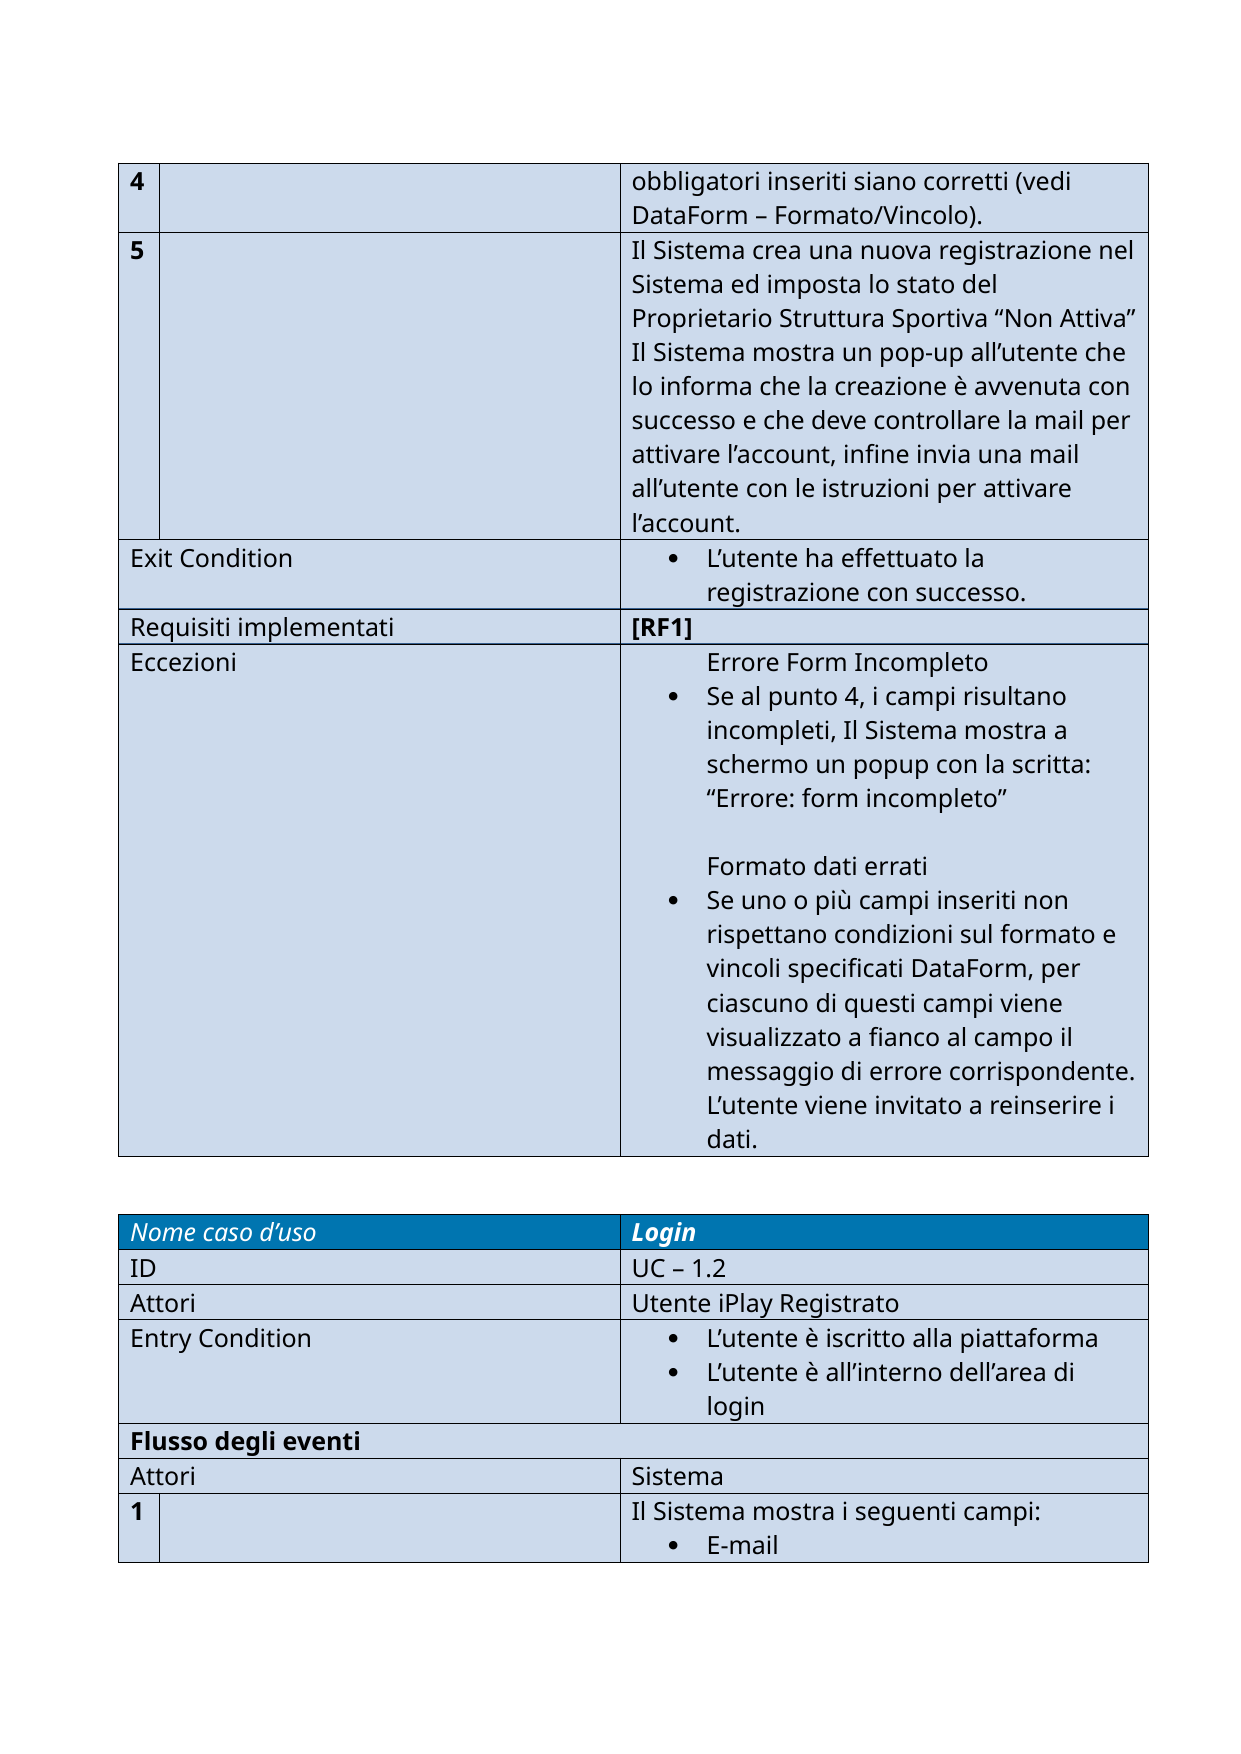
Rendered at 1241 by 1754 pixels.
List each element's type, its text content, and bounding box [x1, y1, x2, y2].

table_cell Eccezioni [119, 645, 620, 1156]
table_cell 1 [119, 1494, 159, 1562]
table_cell Requisiti implementati [119, 610, 620, 643]
table_cell [RF1] [621, 610, 1148, 643]
table_cell L’utente è iscritto alla piattaforma L’utente è all’interno dell’area di login [621, 1320, 1148, 1423]
table_cell Entry Condition [119, 1320, 620, 1423]
table_cell Utente iPlay Registrato [621, 1285, 1148, 1319]
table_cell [621, 164, 1148, 232]
table_header Login [621, 1215, 1148, 1249]
table_cell Attori [119, 1285, 620, 1319]
table_cell Errore Form Incompleto Se al punto 4, i campi risultano incompleti, Il Sistema mostra a schermo un popup con la scritta: “Errore: form incompleto” Formato dati errati Se uno o più campi inseriti non rispettano condizioni sul formato e vincoli specificati DataForm, per ciascuno di questi campi viene visualizzato a fianco al campo il messaggio di errore corrispondente. L’utente viene invitato a reinserire i dati. [621, 645, 1148, 1156]
table_cell [160, 1494, 620, 1562]
table_header Nome caso d’uso [119, 1215, 620, 1249]
table_cell Attori [119, 1459, 620, 1493]
table_cell Exit Condition [119, 540, 620, 608]
table_cell [160, 233, 620, 539]
table_cell Flusso degli eventi [119, 1424, 1148, 1458]
table_cell L’utente ha effettuato la registrazione con successo. [621, 540, 1148, 608]
table_cell ID [119, 1250, 620, 1284]
table_cell [160, 164, 620, 232]
table_cell 5 [119, 233, 159, 539]
table_cell UC – 1.2 [621, 1250, 1148, 1284]
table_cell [621, 1494, 1148, 1562]
table_cell Sistema [621, 1459, 1148, 1493]
table_cell Il Sistema crea una nuova registrazione nel Sistema ed imposta lo stato del Proprietario Struttura Sportiva “Non Attiva” Il Sistema mostra un pop-up all’utente che lo informa che la creazione è avvenuta con successo e che deve controllare la mail per attivare l’account, infine invia una mail all’utente con le istruzioni per attivare l’account. [621, 233, 1148, 539]
table_cell 4 [119, 164, 159, 232]
